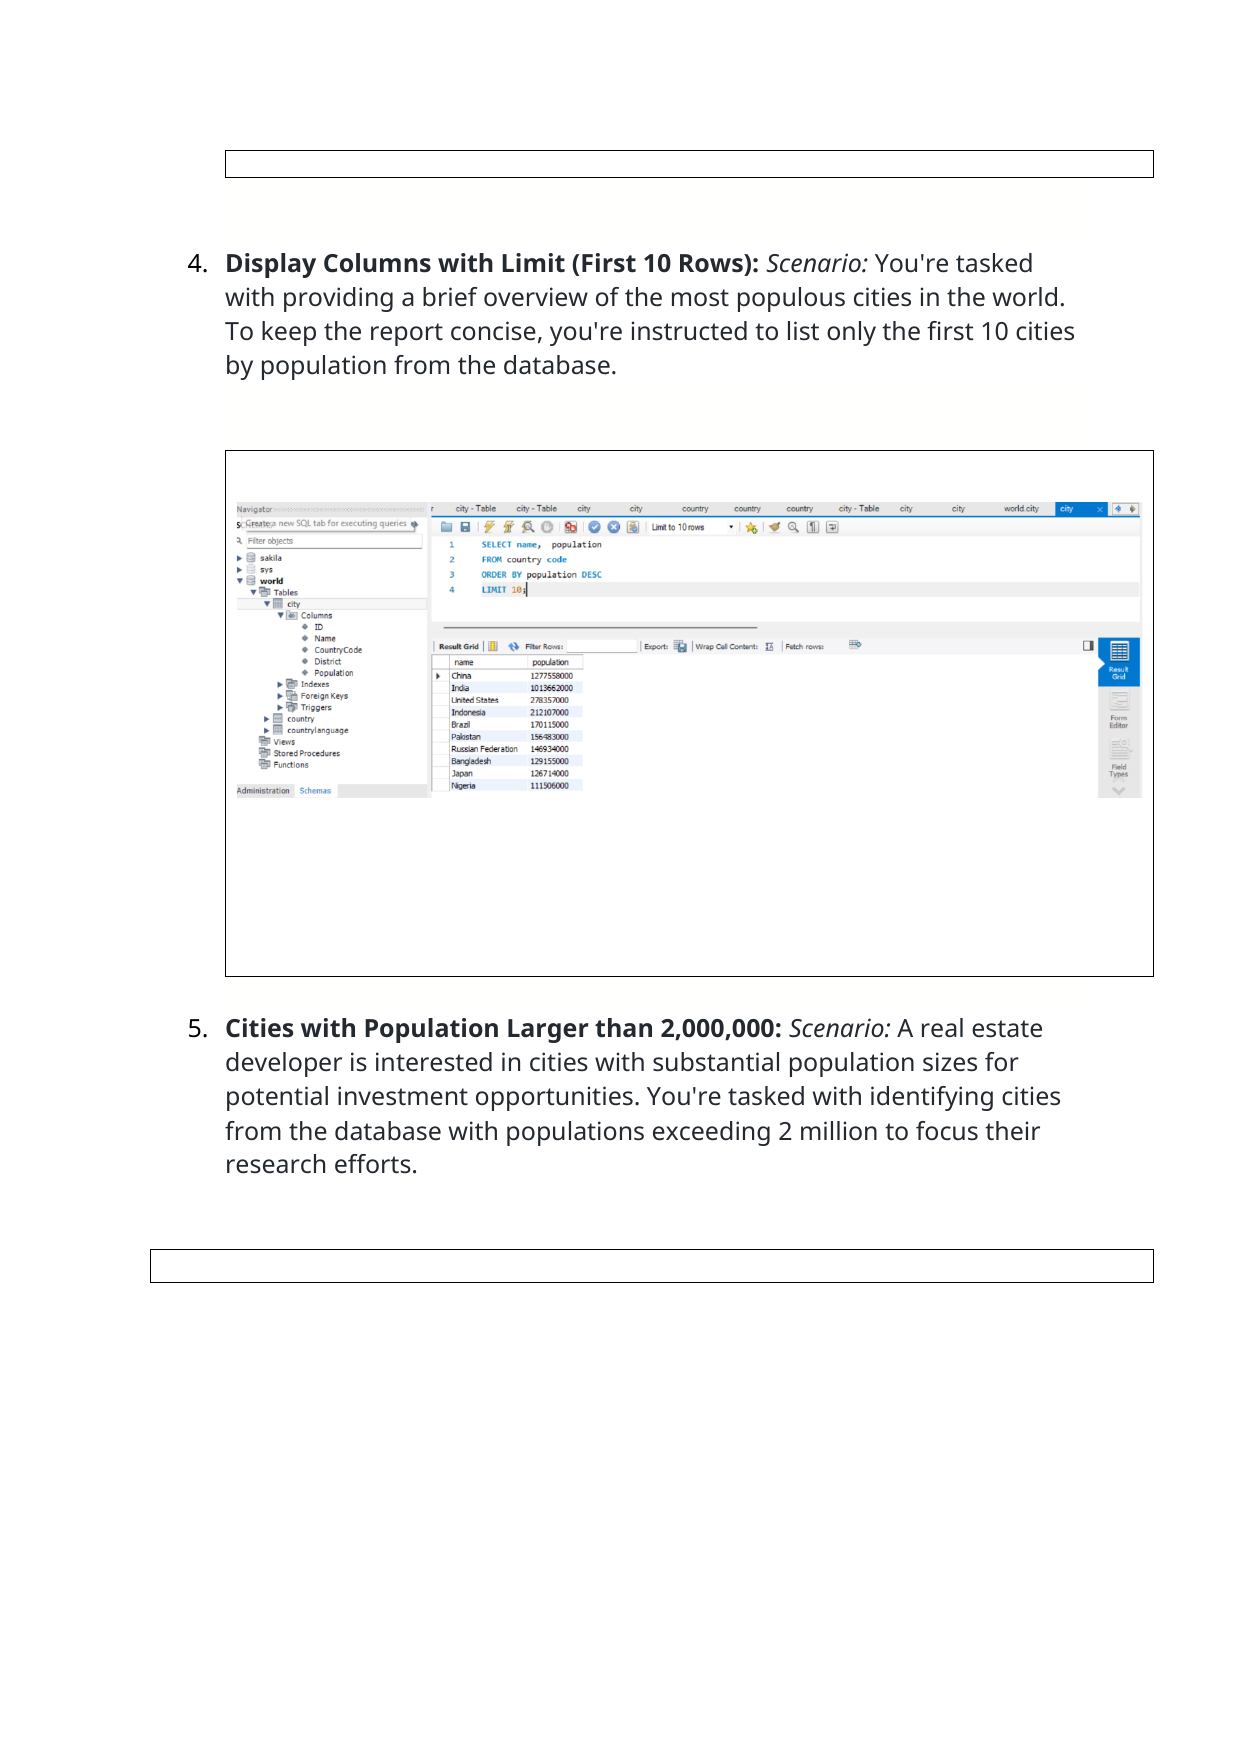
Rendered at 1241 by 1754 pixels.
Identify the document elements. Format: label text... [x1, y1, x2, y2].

table_header [226, 151, 1153, 177]
table_header [151, 1250, 1153, 1282]
list Display Columns with Limit (First 10 Rows): Scenario: You're tasked with providing a brief overview of the most populous cities in the world. To keep the report concise, you're instructed to list only the first 10 cities by population from the database. [187, 246, 1090, 382]
table_header [226, 451, 1153, 976]
list Cities with Population Larger than 2,000,000: Scenario: A real estate developer is interested in cities with substantial population sizes for potential investment opportunities. You're tasked with identifying cities from the database with populations exceeding 2 million to focus their research efforts. [187, 1011, 1090, 1181]
picture [236, 502, 1143, 798]
